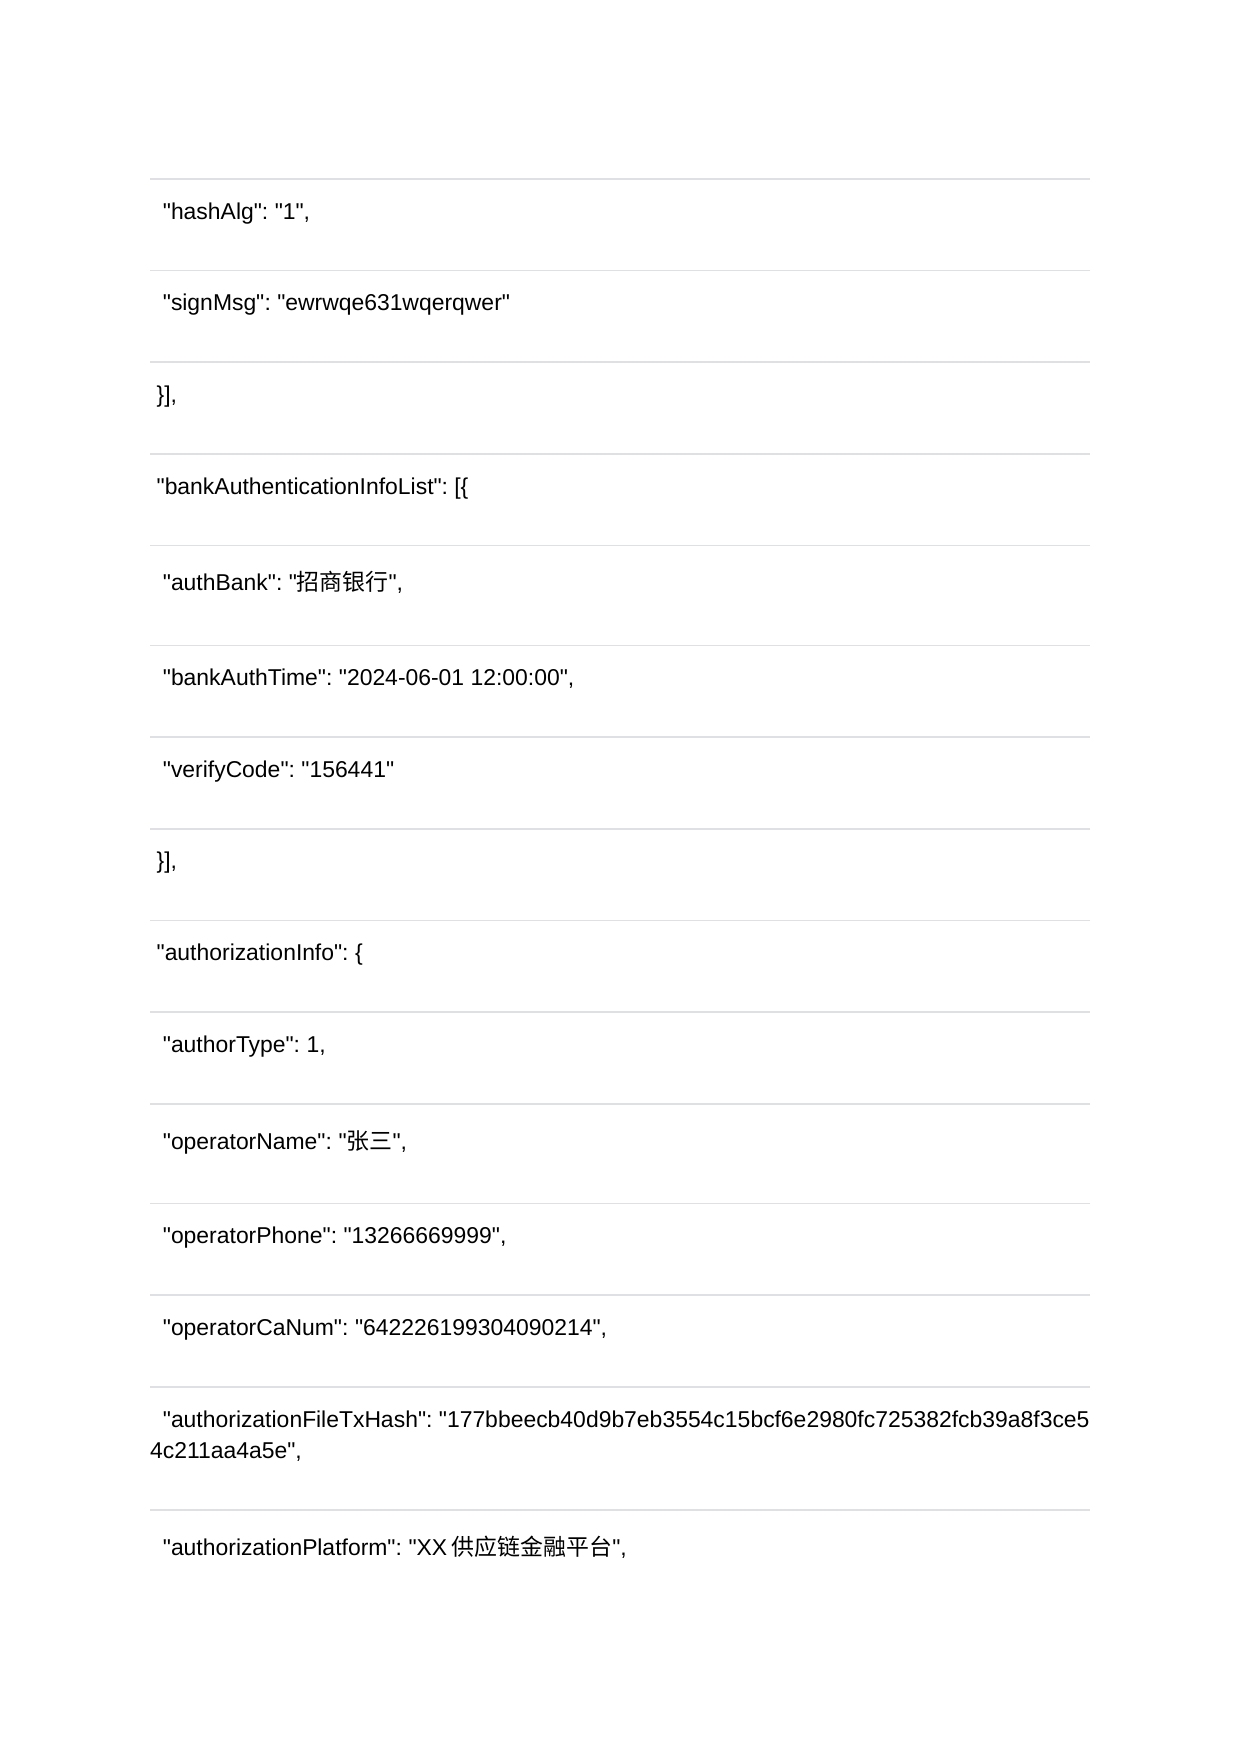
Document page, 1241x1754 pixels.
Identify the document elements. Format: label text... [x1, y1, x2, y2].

text "authorizationPlatform": "XX供应链金融平台", [150, 1529, 1090, 1562]
text "operatorName": "张三", [150, 1122, 1090, 1156]
text "authorizationInfo": { [150, 939, 1090, 966]
text "authorizationFileTxHash": "177bbeecb40d9b7eb3554c15bcf6e2980fc725382fcb39a8f3ce54c211aa4a5e", [150, 1406, 1090, 1464]
text "verifyCode": "156441" [150, 756, 1090, 782]
text "operatorPhone": "13266669999", [150, 1222, 1090, 1249]
text "operatorCaNum": "642226199304090214", [150, 1314, 1090, 1340]
text "bankAuthTime": "2024-06-01 12:00:00", [150, 664, 1090, 691]
text }], [150, 381, 1090, 407]
text "signMsg": "ewrwqe631wqerqwer" [150, 289, 1090, 316]
text "bankAuthenticationInfoList": [{ [150, 473, 1090, 499]
text "hashAlg": "1", [150, 198, 1090, 224]
text "authBank": "招商银行", [150, 564, 1090, 597]
text }], [150, 847, 1090, 874]
text "authorType": 1, [150, 1031, 1090, 1057]
